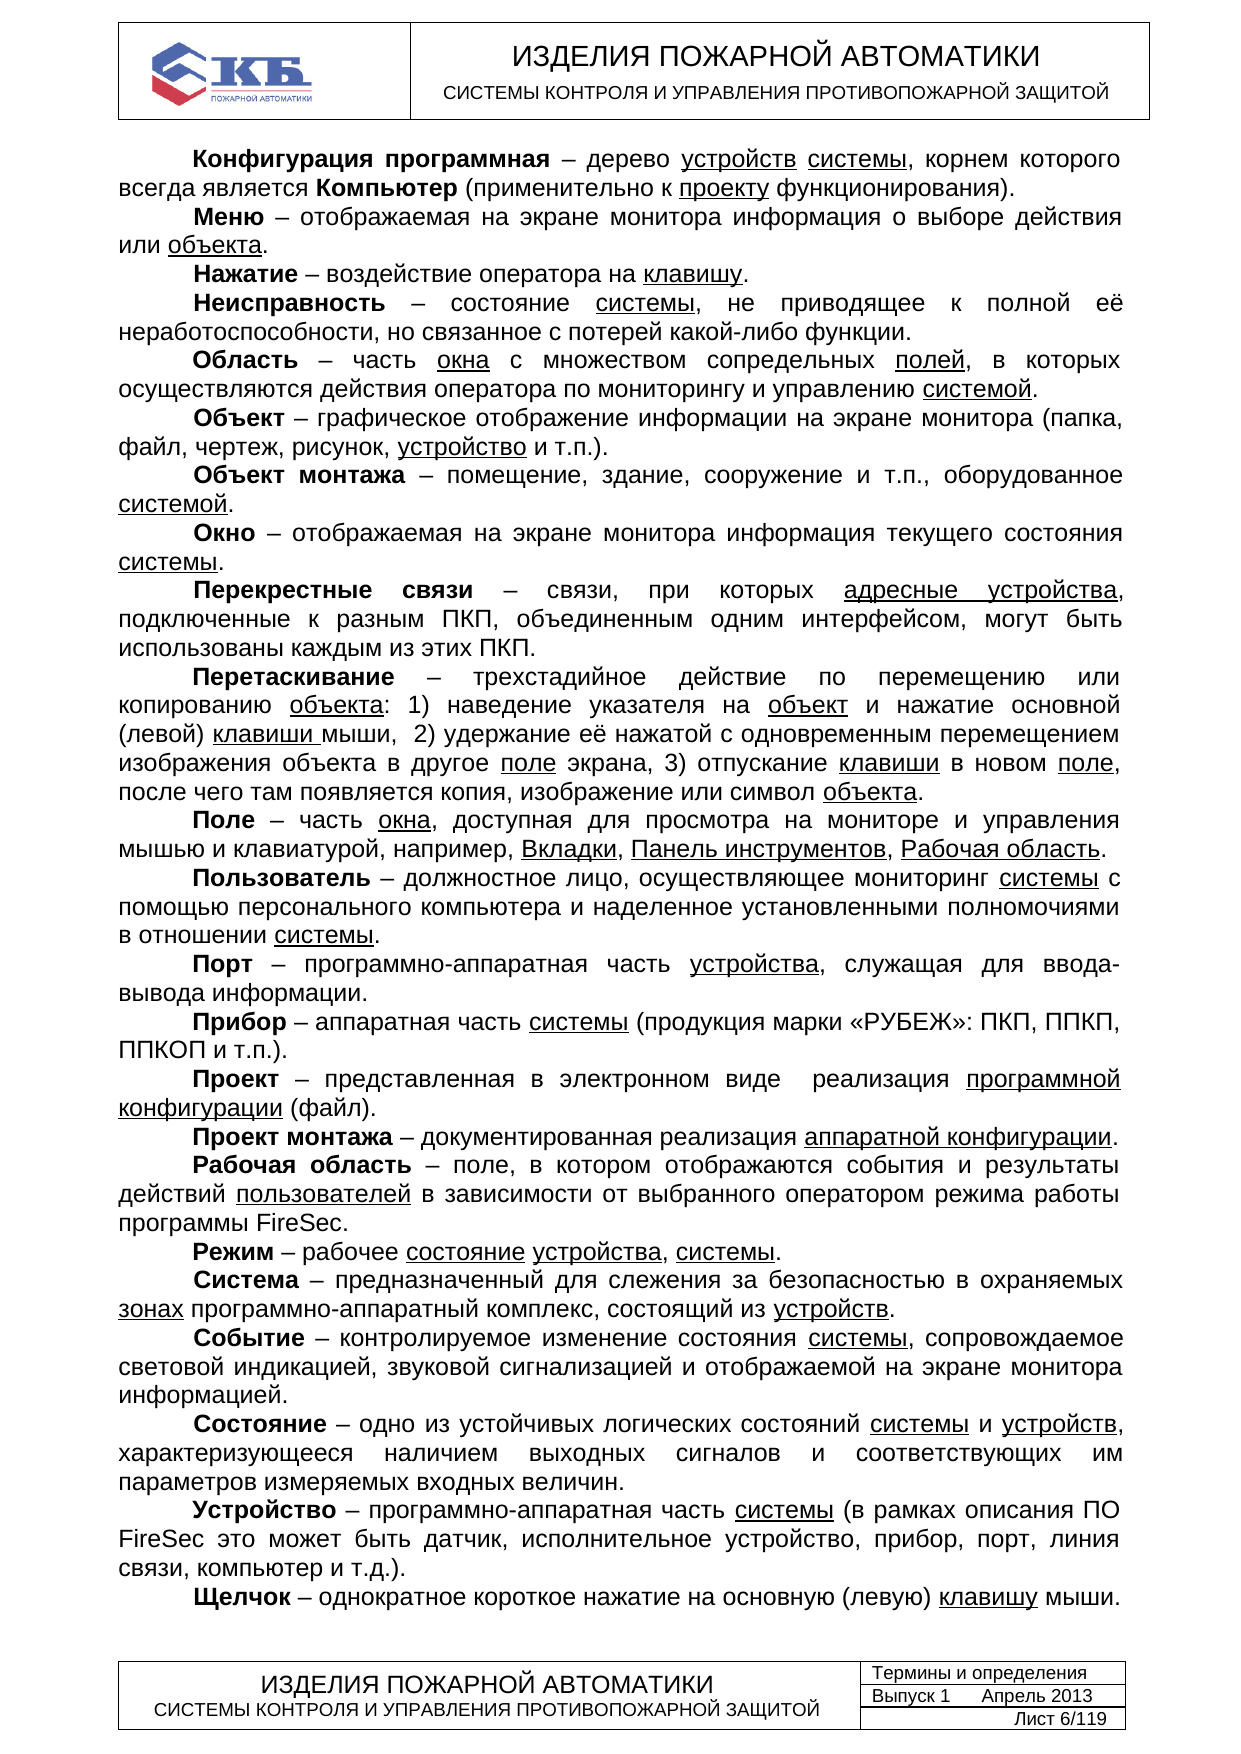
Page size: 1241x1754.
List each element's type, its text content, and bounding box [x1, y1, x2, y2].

text Поле – часть окна, доступная для просмотра на мониторе и управления мышью и клавиатурой, например, Вкладки, Панель инструментов, Рабочая область. [118, 806, 1121, 863]
text Объект монтажа – помещение, здание, сооружение и т.п., оборудованное системой. [118, 461, 1124, 518]
text Рабочая область – поле, в котором отображаются события и результаты действий пользователей в зависимости от выбранного оператором режима работы программы FireSec. [118, 1151, 1121, 1237]
text Прибор – аппаратная часть системы (продукция марки «РУБЕЖ»: ПКП, ППКП, ППКОП и т.п.). [118, 1007, 1121, 1064]
text Режим – рабочее состояние устройства, системы. [118, 1237, 1121, 1266]
text Порт – программно-аппаратная часть устройства, служащая для ввода-вывода информации. [118, 949, 1121, 1007]
text Конфигурация программная – дерево устройств системы, корнем которого всегда является Компьютер (применительно к проекту функционирования). [118, 144, 1121, 202]
text Перекрестные связи – связи, при которых адресные устройства, подключенные к разным ПКП, объединенным одним интерфейсом, могут быть использованы каждым из этих ПКП. [118, 576, 1124, 662]
text Состояние – одно из устойчивых логических состояний системы и устройств, характеризующееся наличием выходных сигналов и соответствующих им параметров измеряемых входных величин. [118, 1409, 1124, 1496]
picture [148, 34, 325, 115]
text Перетаскивание – трехстадийное действие по перемещению или копированию объекта: 1) наведение указателя на объект и нажатие основной (левой) клавиши мыши, 2) удержание её нажатой с одновременным перемещением изображения объекта в другое поле экрана, 3) отпускание клавиши в новом поле, после чего там появляется копия, изображение или символ объекта. [118, 662, 1121, 806]
text Объект – графическое отображение информации на экране монитора (папка, файл, чертеж, рисунок, устройство и т.п.). [118, 403, 1124, 461]
text Меню – отображаемая на экране монитора информация о выборе действия или объекта. [118, 202, 1124, 259]
text Окно – отображаемая на экране монитора информация текущего состояния системы. [118, 518, 1124, 576]
text Нажатие – воздействие оператора на клавишу. [118, 259, 1124, 288]
text Проект монтажа – документированная реализация аппаратной конфигурации. [118, 1122, 1121, 1151]
text Щелчок – однократное короткое нажатие на основную (левую) клавишу мыши. [118, 1582, 1124, 1611]
text Проект – представленная в электронном виде реализация программной конфигурации (файл). [118, 1064, 1121, 1122]
text Событие – контролируемое изменение состояния системы, сопровождаемое световой индикацией, звуковой сигнализацией и отображаемой на экране монитора информацией. [118, 1323, 1124, 1409]
text Система – предназначенный для слежения за безопасностью в охраняемых зонах программно-аппаратный комплекс, состоящий из устройств. [118, 1266, 1124, 1323]
text Неисправность – состояние системы, не приводящее к полной её неработоспособности, но связанное с потерей какой-либо функции. [118, 288, 1124, 346]
text Устройство – программно-аппаратная часть системы (в рамках описания ПО FireSec это может быть датчик, исполнительное устройство, прибор, порт, линия связи, компьютер и т.д.). [118, 1496, 1121, 1582]
text Область – часть окна с множеством сопредельных полей, в которых осуществляются действия оператора по мониторингу и управлению системой. [118, 346, 1121, 403]
text Пользователь – должностное лицо, осуществляющее мониторинг системы с помощью персонального компьютера и наделенное установленными полномочиями в отношении системы. [118, 863, 1121, 949]
